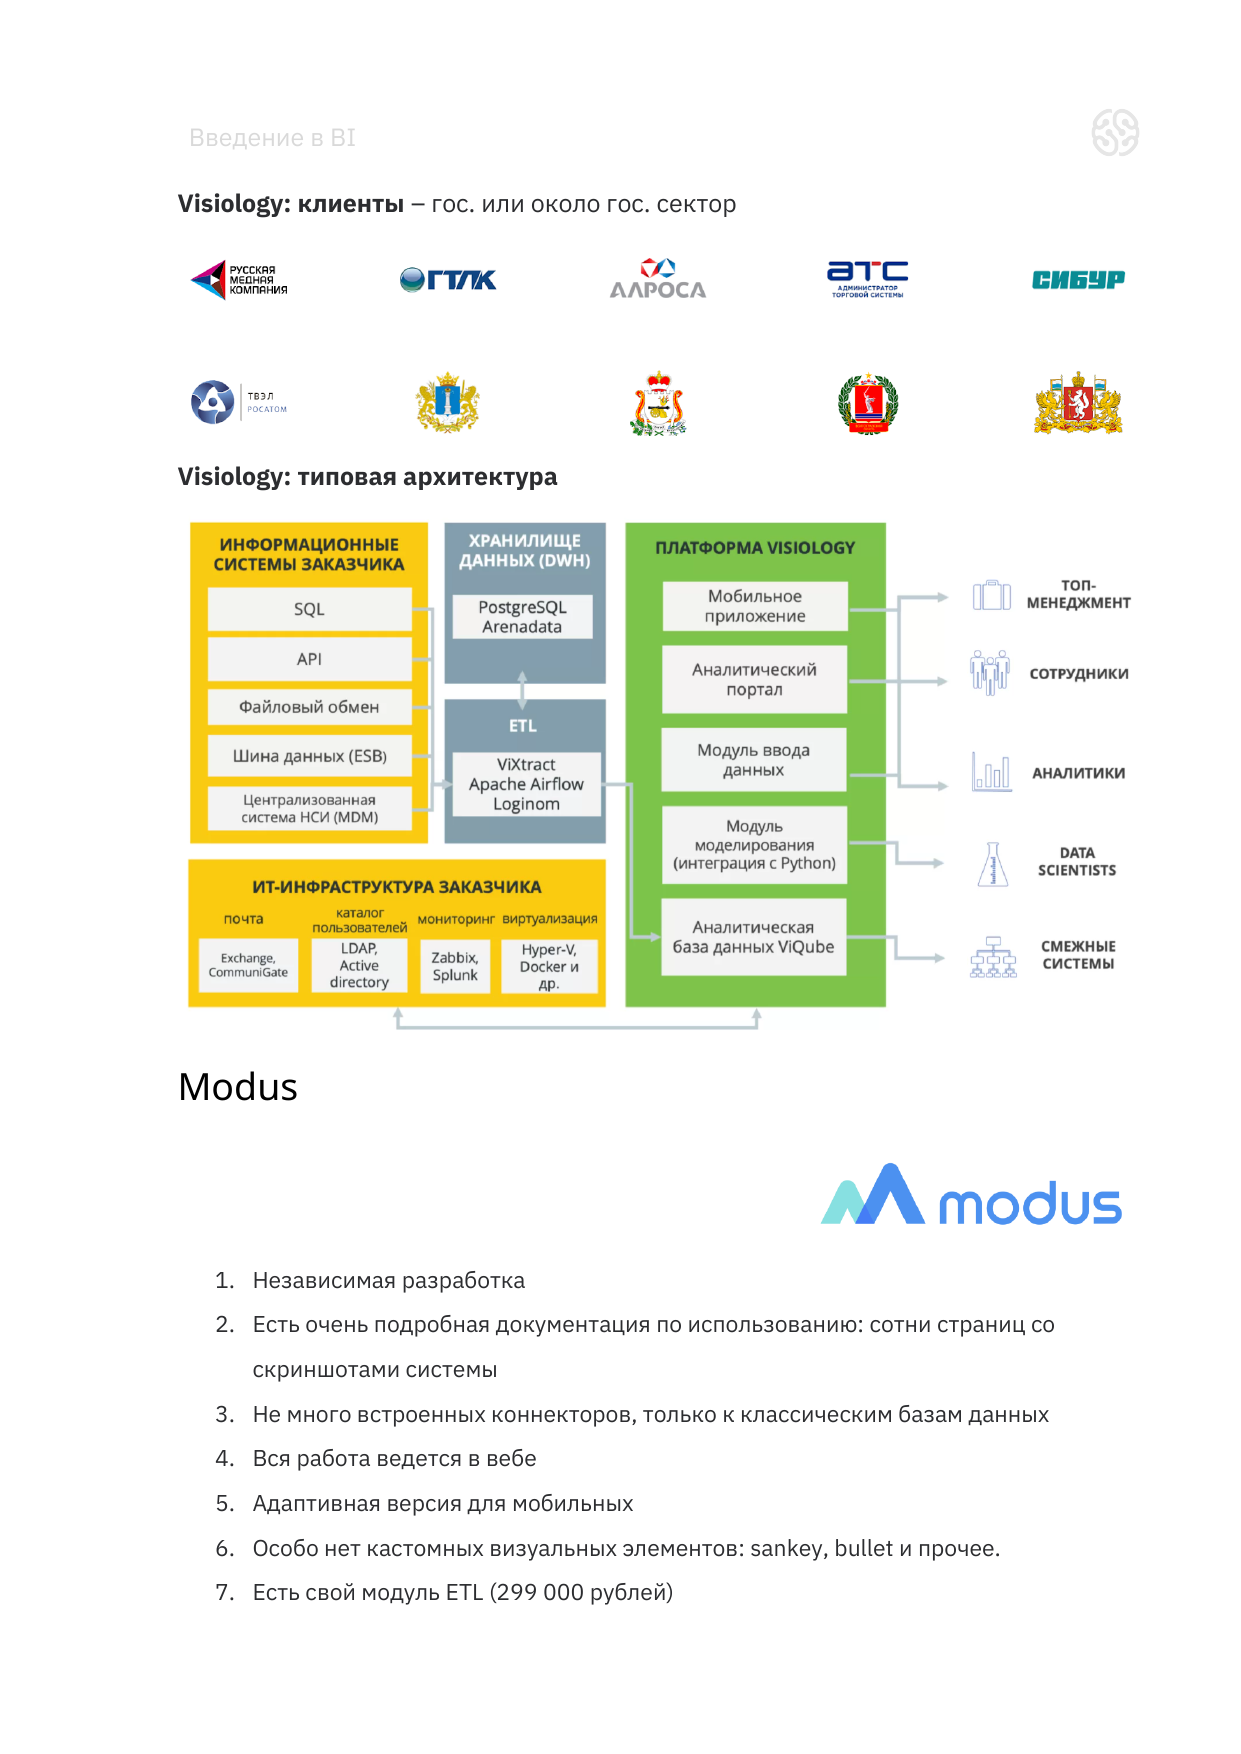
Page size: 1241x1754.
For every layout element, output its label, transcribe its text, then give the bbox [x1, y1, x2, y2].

picture [1091, 108, 1140, 157]
list Вся работа ведется в вебе [215, 1443, 1152, 1473]
list Есть свой модуль ETL (299 000 рублей) [215, 1577, 1152, 1607]
list Есть очень подробная документация по использованию: сотни страниц со скриншотами системы [215, 1309, 1152, 1384]
text Visiology: клиенты – гос. или около гос. сектор [177, 187, 1152, 219]
list Не много встроенных коннекторов, только к классическим базам данных [215, 1398, 1152, 1428]
picture [177, 235, 1152, 445]
picture [177, 508, 1152, 1041]
picture [799, 1131, 1152, 1250]
list Адаптивная версия для мобильных [215, 1488, 1152, 1518]
list Особо нет кастомных визуальных элементов: sankey, bullet и прочее. [215, 1533, 1152, 1562]
text Visiology: типовая архитектура [177, 459, 1152, 492]
list Независимая разработка [215, 1264, 1152, 1294]
text Modus [177, 1060, 1152, 1111]
